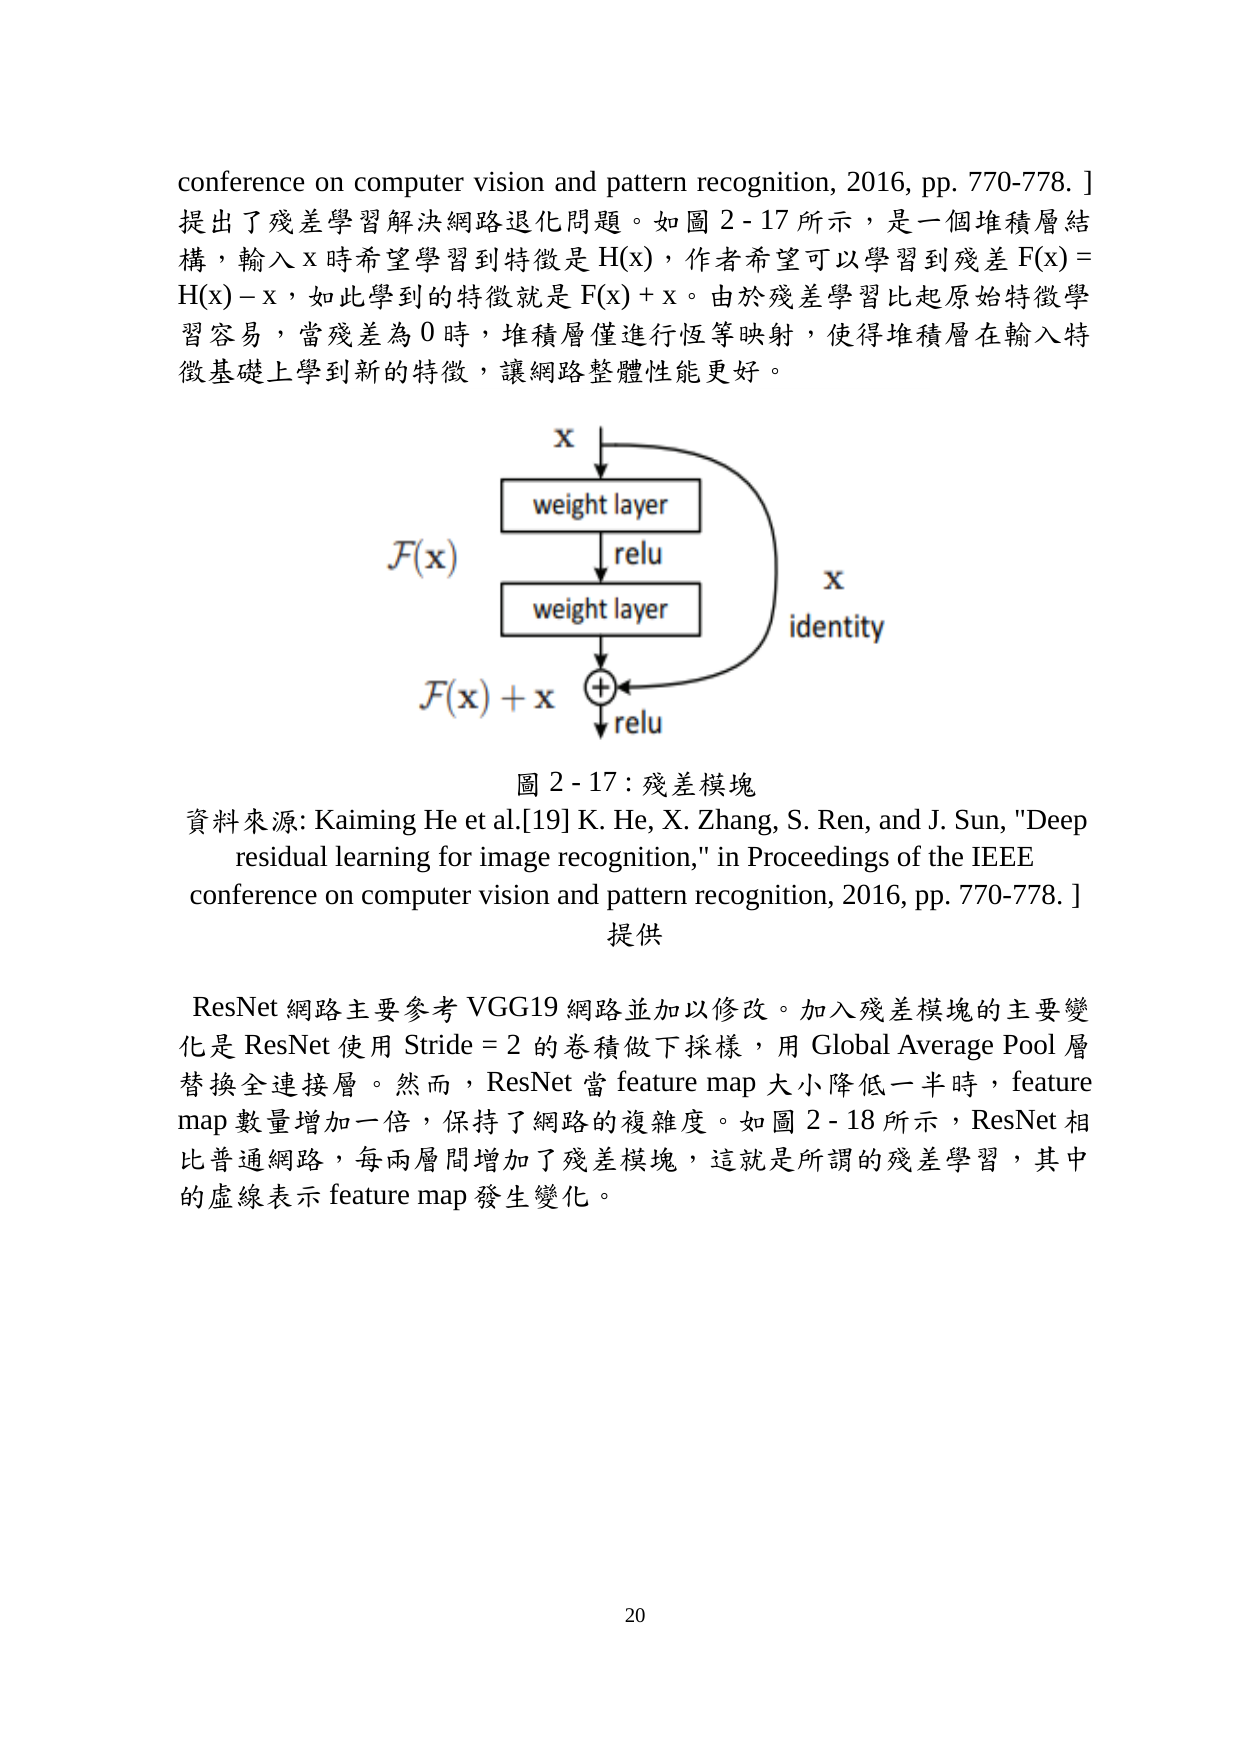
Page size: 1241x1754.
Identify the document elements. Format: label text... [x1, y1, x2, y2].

text 資料來源: Kaiming He et al.[19] 提供 [177, 800, 1092, 950]
text 圖 2 - 17 : 殘差模塊 [177, 763, 1092, 800]
text ResNet網路主要參考VGG19網路並加以修改。加入殘差模塊的主要變化是ResNet使用Stride = 2 的卷積做下採樣，用Global Average Pool層替換全連接層。然而，ResNet當feature map大小降低一半時，feature map數量增加一倍，保持了網路的複雜度。如圖 2 - 18所示，ResNet相比普通網路，每兩層間增加了殘差模塊，這就是所謂的殘差學習，其中的虛線表示feature map發生變化。 [177, 988, 1092, 1213]
picture [339, 387, 930, 742]
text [177, 163, 1092, 388]
